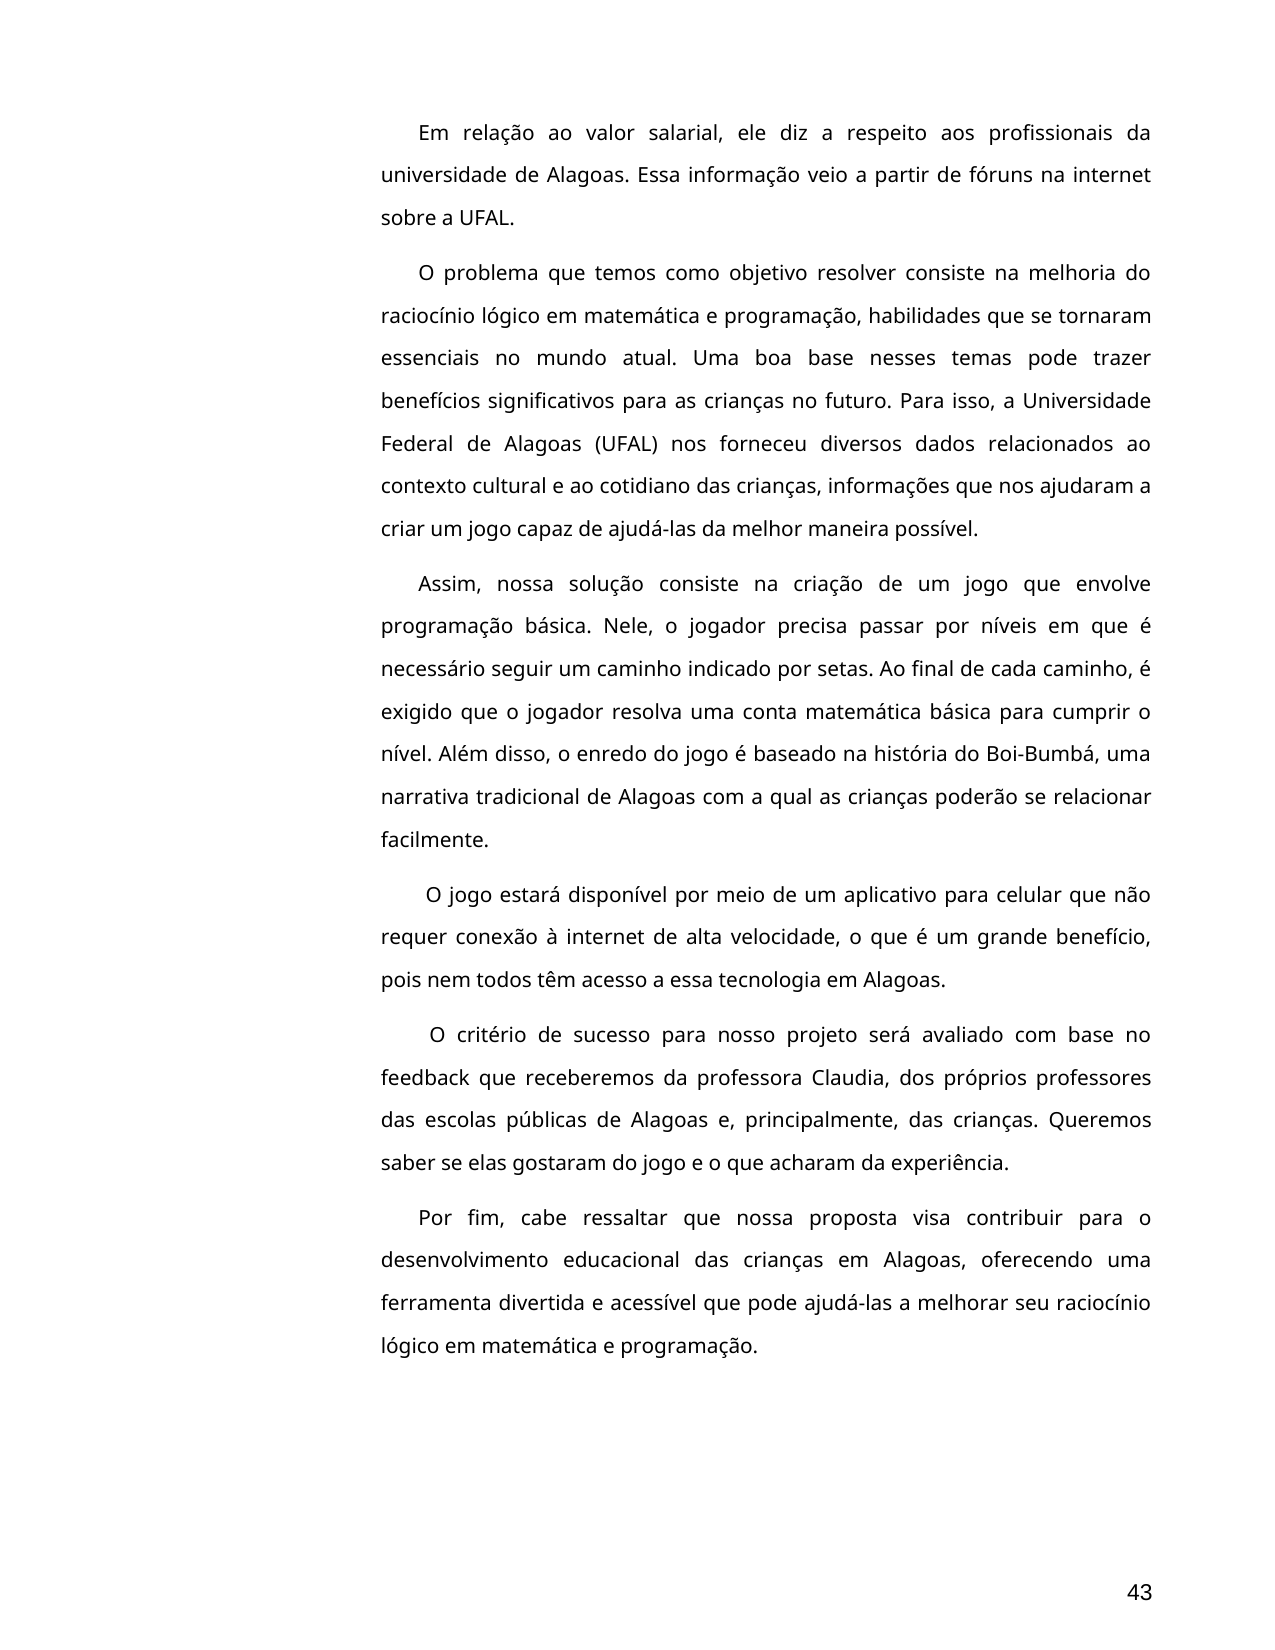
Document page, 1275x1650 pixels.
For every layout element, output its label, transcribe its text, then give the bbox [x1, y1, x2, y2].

text Em relação ao valor salarial, ele diz a respeito aos profissionais da universidade de Alagoas. Essa informação veio a partir de fóruns na internet sobre a UFAL. [381, 118, 1152, 232]
text Por fim, cabe ressaltar que nossa proposta visa contribuir para o desenvolvimento educacional das crianças em Alagoas, oferecendo uma ferramenta divertida e acessível que pode ajudá-las a melhorar seu raciocínio lógico em matemática e programação. [381, 1203, 1152, 1359]
text O problema que temos como objetivo resolver consiste na melhoria do raciocínio lógico em matemática e programação, habilidades que se tornaram essenciais no mundo atual. Uma boa base nesses temas pode trazer benefícios significativos para as crianças no futuro. Para isso, a Universidade Federal de Alagoas (UFAL) nos forneceu diversos dados relacionados ao contexto cultural e ao cotidiano das crianças, informações que nos ajudaram a criar um jogo capaz de ajudá-las da melhor maneira possível. [381, 258, 1152, 542]
text O critério de sucesso para nosso projeto será avaliado com base no feedback que receberemos da professora Claudia, dos próprios professores das escolas públicas de Alagoas e, principalmente, das crianças. Queremos saber se elas gostaram do jogo e o que acharam da experiência. [381, 1020, 1152, 1176]
text Assim, nossa solução consiste na criação de um jogo que envolve programação básica. Nele, o jogador precisa passar por níveis em que é necessário seguir um caminho indicado por setas. Ao final de cada caminho, é exigido que o jogador resolva uma conta matemática básica para cumprir o nível. Além disso, o enredo do jogo é baseado na história do Boi-Bumbá, uma narrativa tradicional de Alagoas com a qual as crianças poderão se relacionar facilmente. [381, 569, 1152, 853]
text O jogo estará disponível por meio de um aplicativo para celular que não requer conexão à internet de alta velocidade, o que é um grande benefício, pois nem todos têm acesso a essa tecnologia em Alagoas. [381, 880, 1152, 993]
